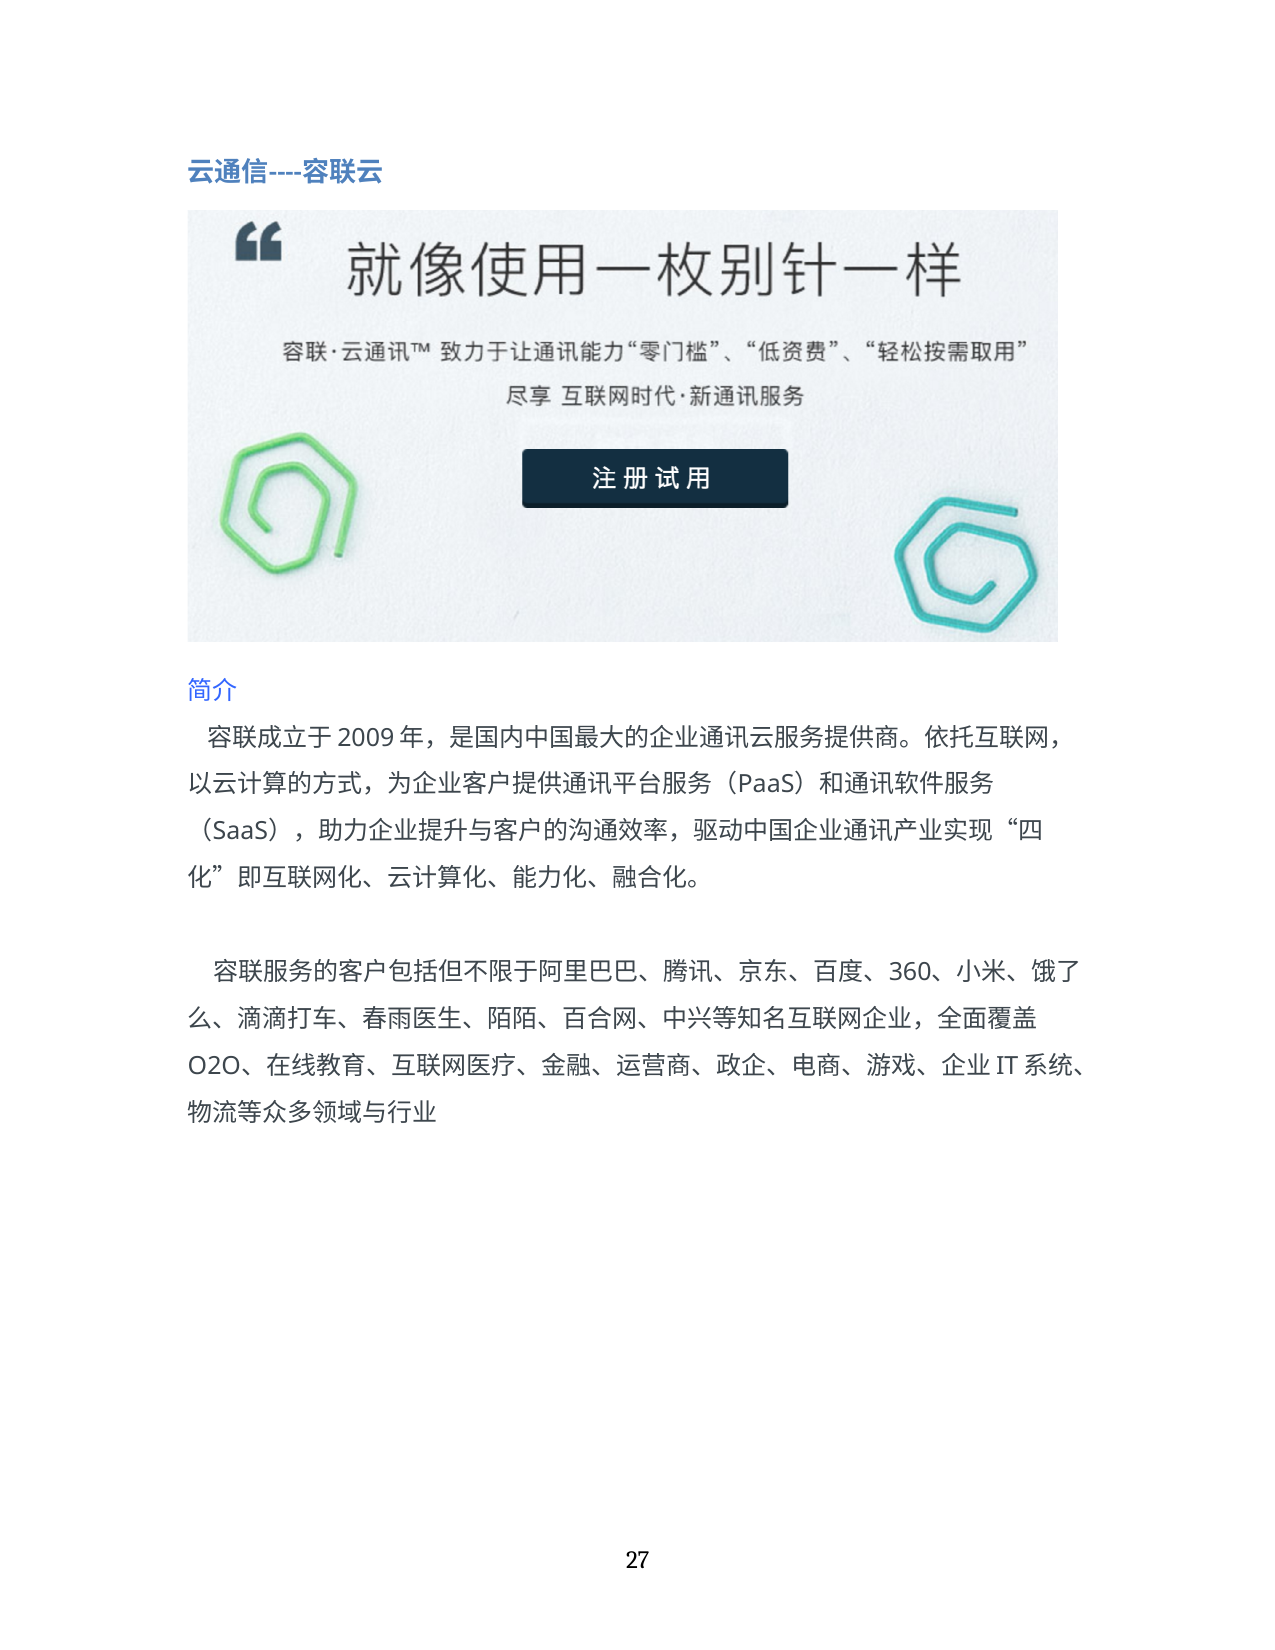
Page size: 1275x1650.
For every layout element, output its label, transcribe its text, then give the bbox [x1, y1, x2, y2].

text 简介 [187, 670, 1087, 706]
subtitle 云通信----容联云 [187, 150, 1087, 189]
text 容联成立于2009年，是国内中国最大的企业通讯云服务提供商。依托互联网，以云计算的方式，为企业客户提供通讯平台服务（PaaS）和通讯软件服务（SaaS），助力企业提升与客户的沟通效率，驱动中国企业通讯产业实现“四化”即互联网化、云计算化、能力化、融合化。 [187, 706, 1087, 894]
picture [187, 210, 1058, 642]
text 容联服务的客户包括但不限于阿里巴巴、腾讯、京东、百度、360、小米、饿了么、滴滴打车、春雨医生、陌陌、百合网、中兴等知名互联网企业，全面覆盖O2O、在线教育、互联网医疗、金融、运营商、政企、电商、游戏、企业IT系统、物流等众多领域与行业 [187, 941, 1087, 1128]
